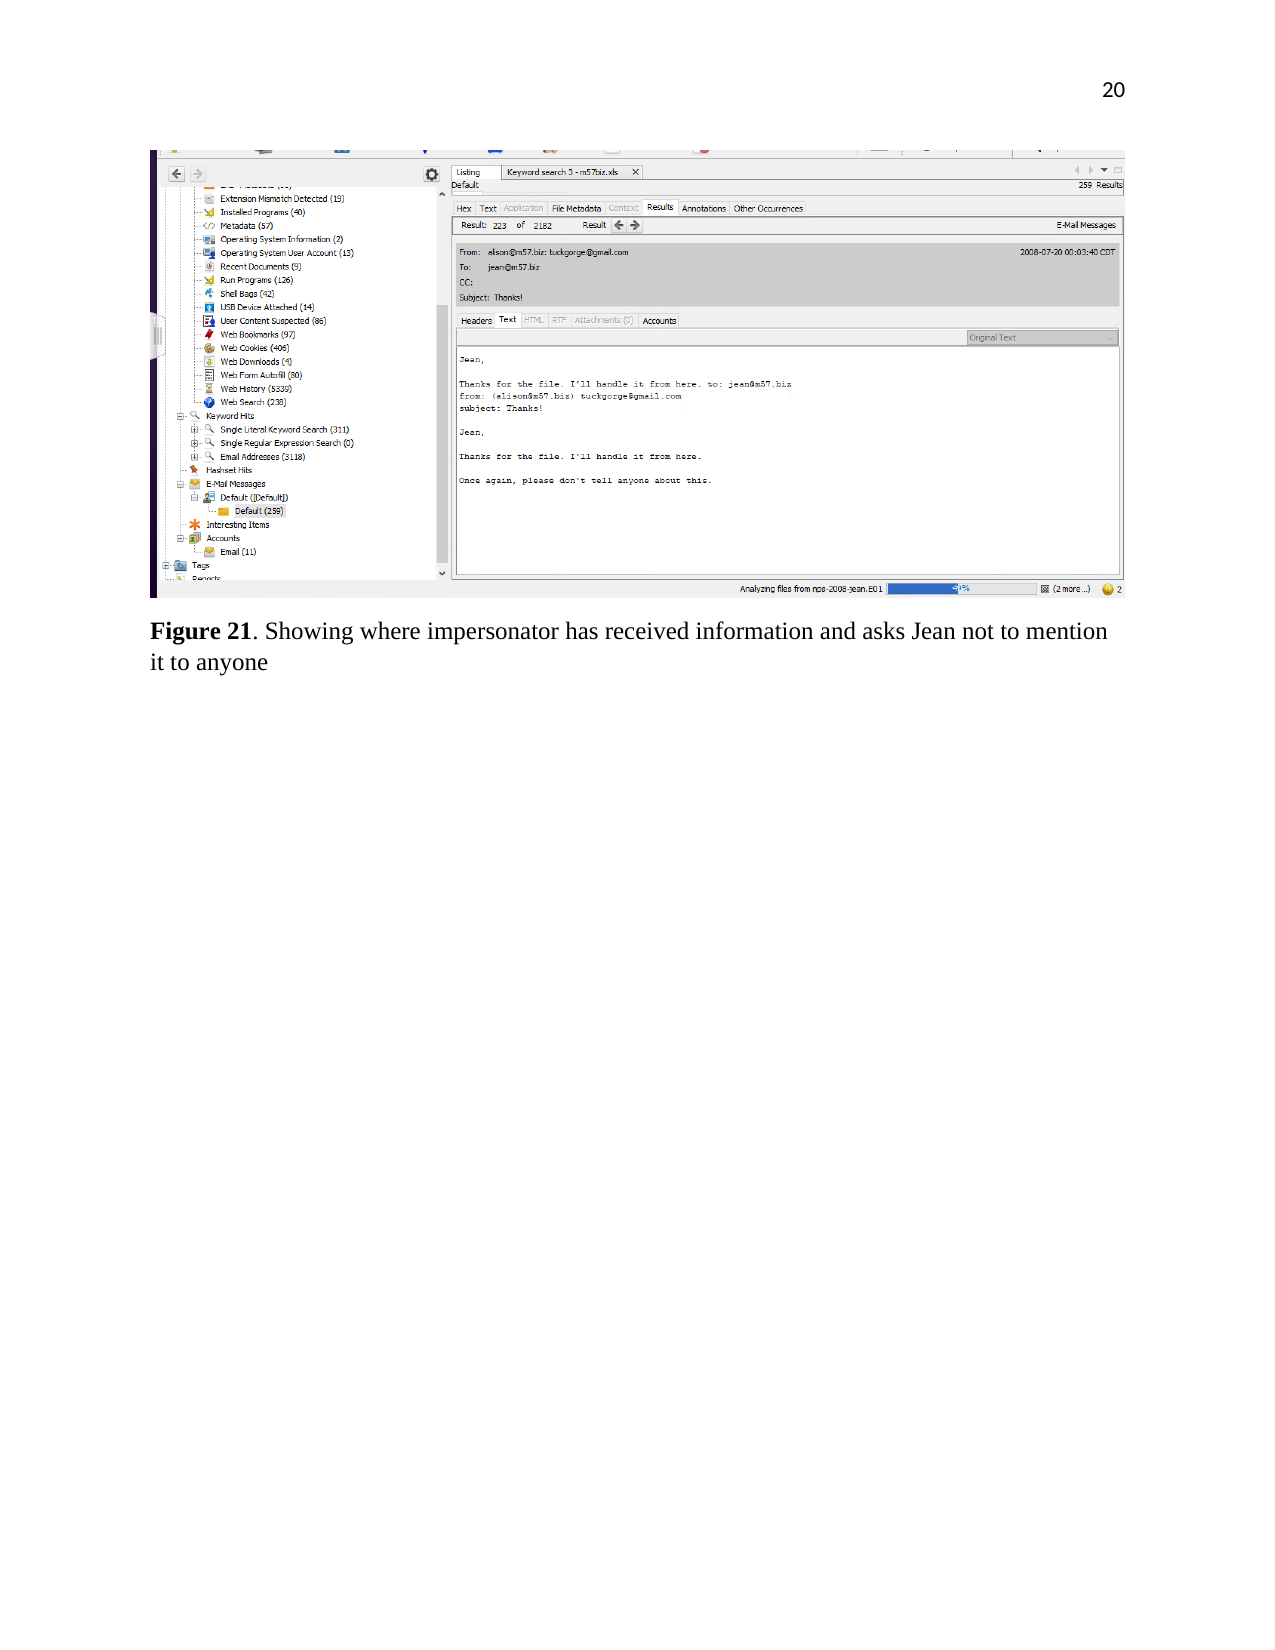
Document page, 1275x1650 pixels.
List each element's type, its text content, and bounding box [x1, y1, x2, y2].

text Figure 21. Showing where impersonator has received information and asks Jean not to mention it to anyone [150, 616, 1125, 676]
picture [150, 150, 1125, 598]
